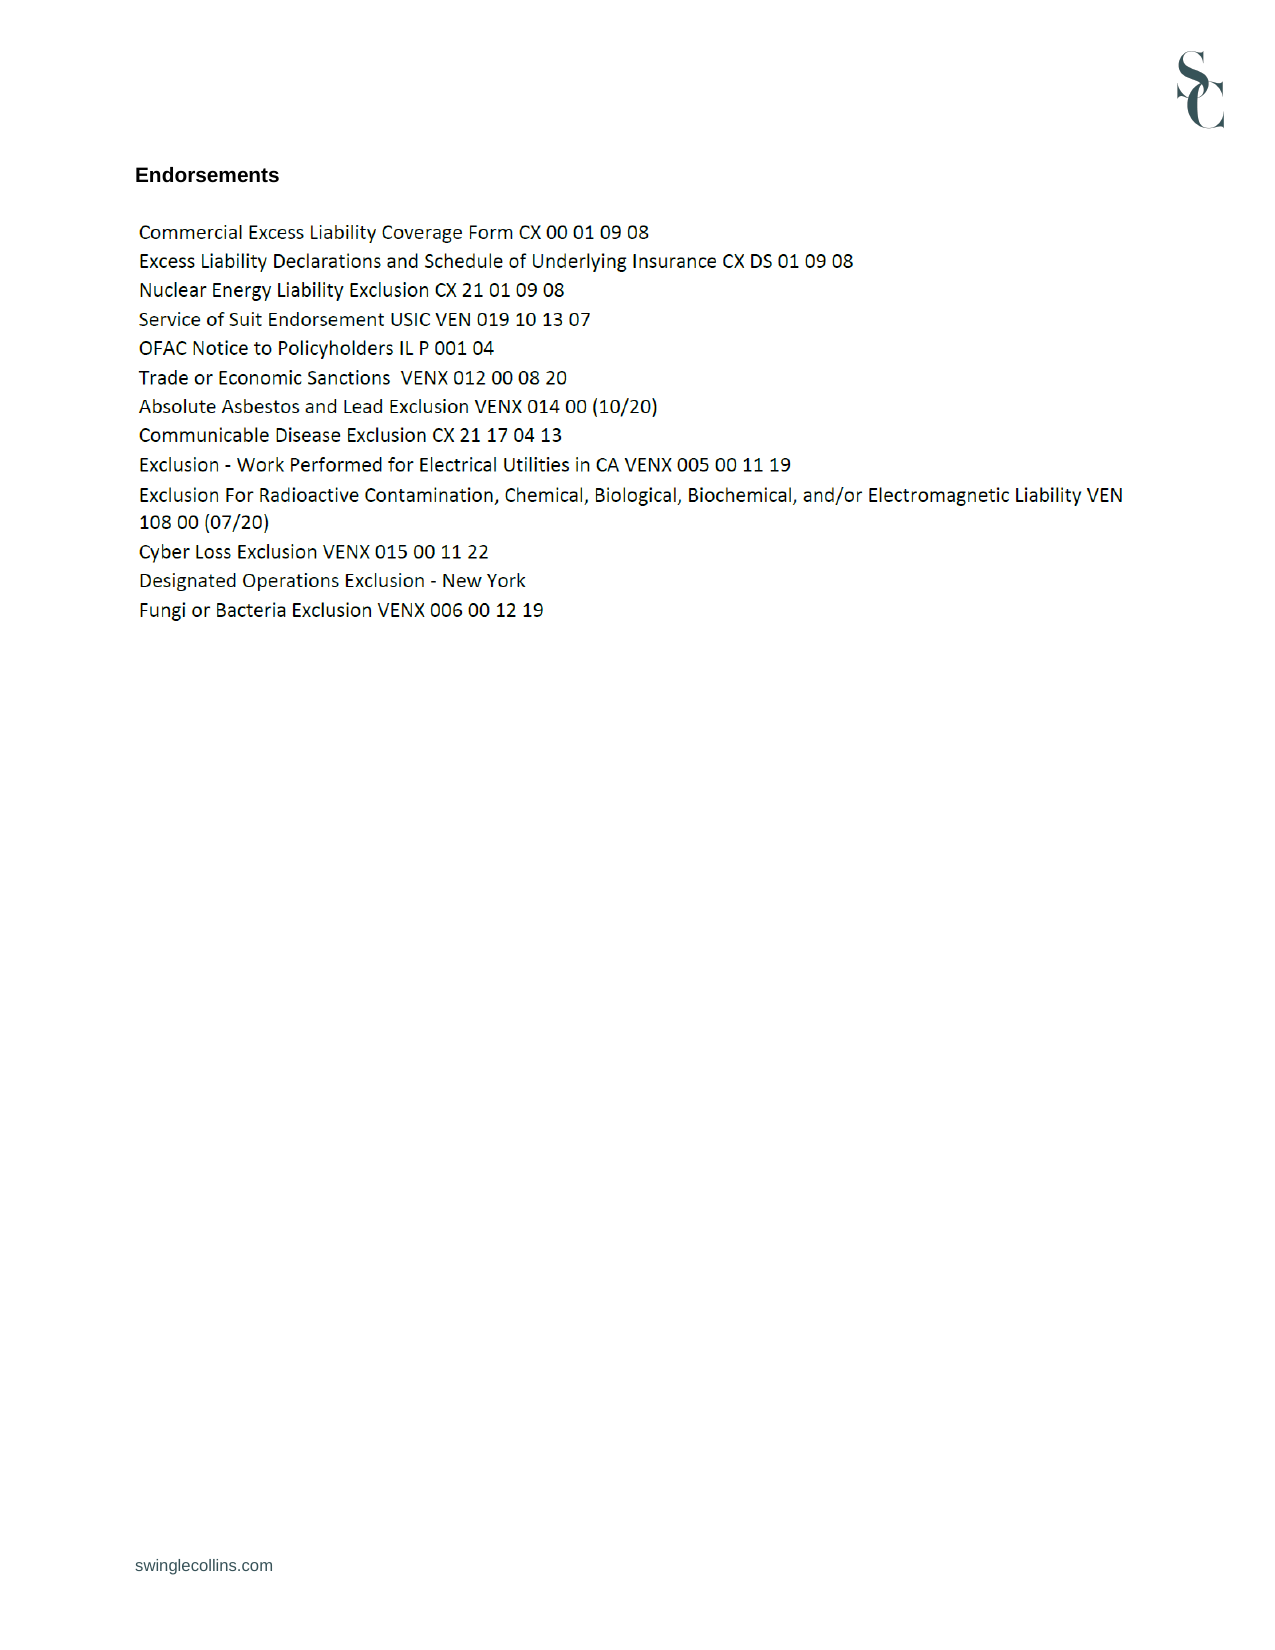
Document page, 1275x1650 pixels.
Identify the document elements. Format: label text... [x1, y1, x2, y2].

picture [1140, 30, 1261, 150]
text Endorsements [135, 162, 1125, 186]
picture [135, 222, 1125, 622]
